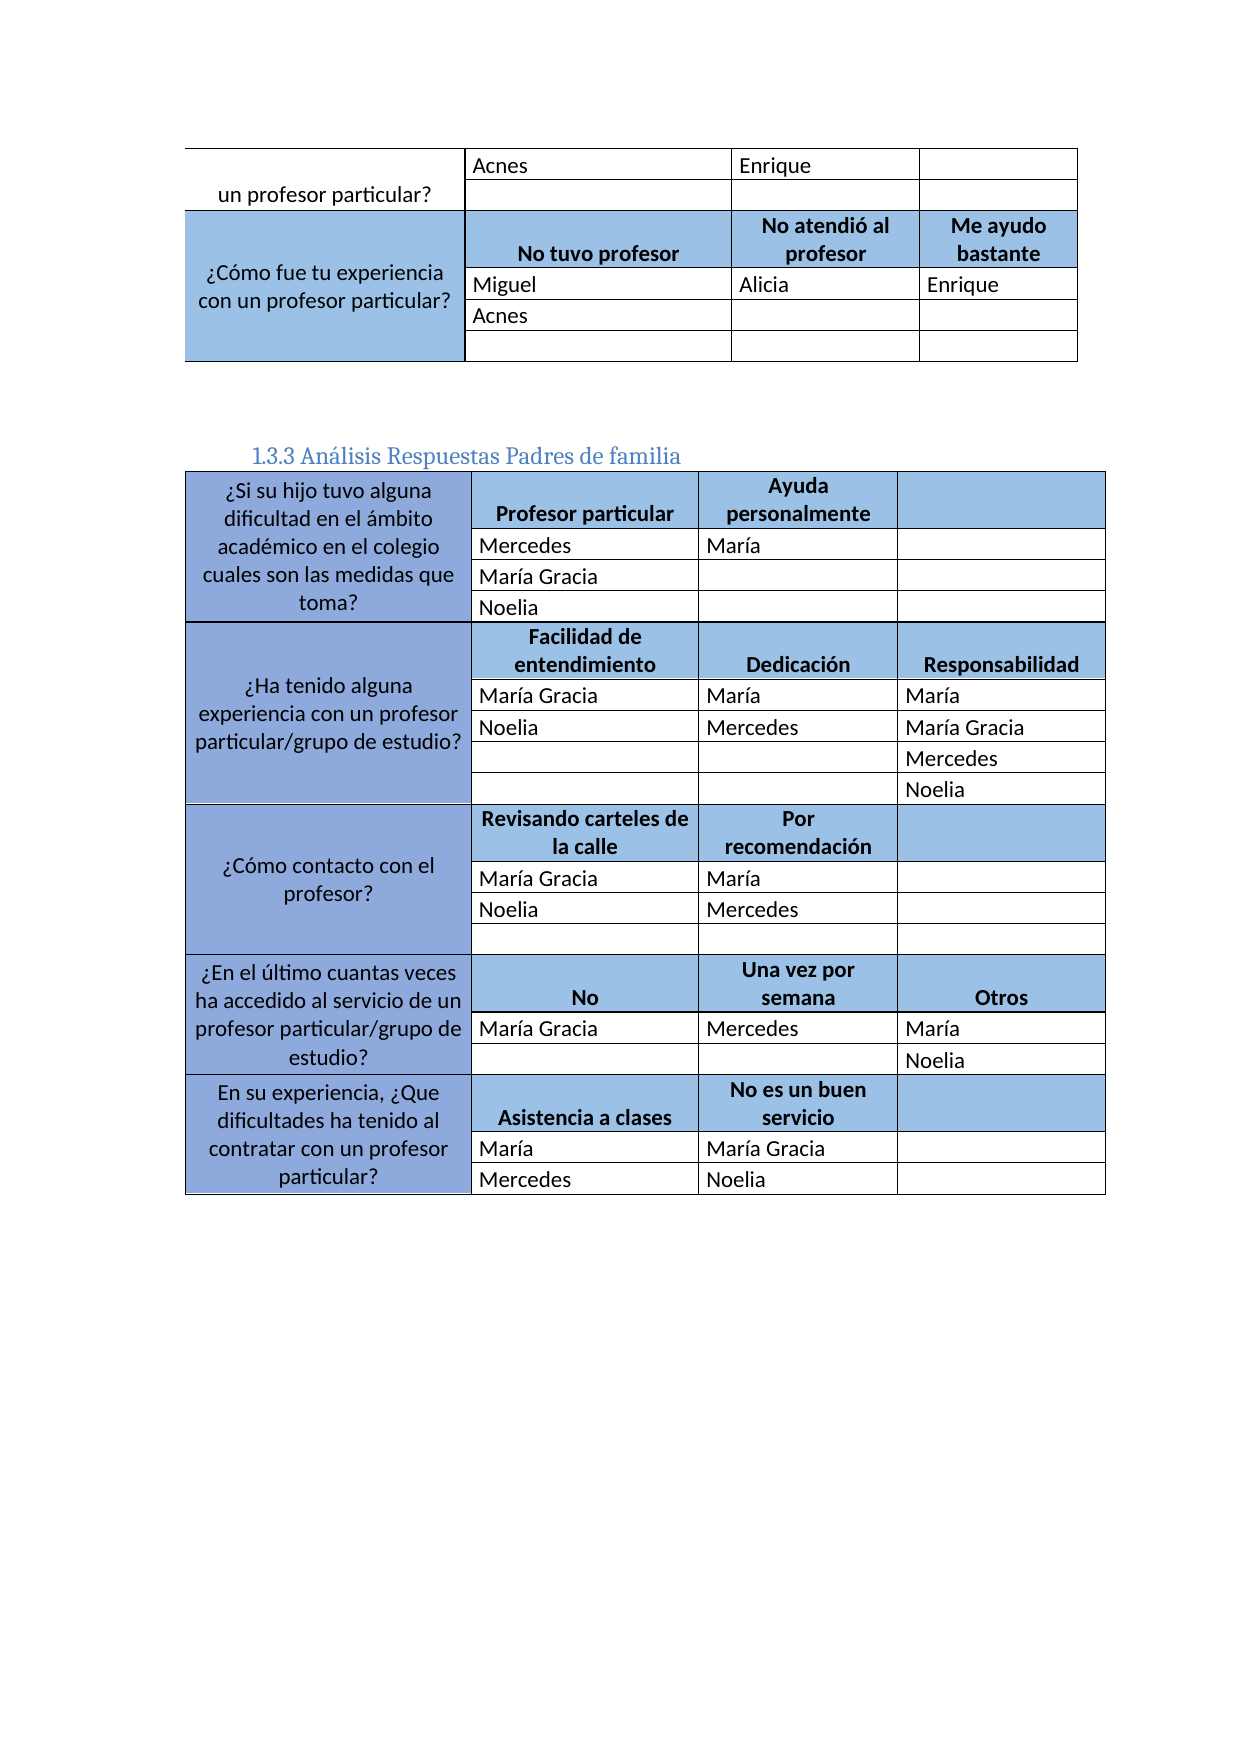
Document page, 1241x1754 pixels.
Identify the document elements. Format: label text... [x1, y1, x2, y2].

table_cell [699, 560, 897, 590]
table_cell Revisando carteles de la calle [472, 805, 698, 861]
table_cell María [472, 1132, 698, 1162]
table_header Ayuda personalmente [699, 472, 897, 528]
table_cell [699, 591, 897, 621]
table_cell [920, 300, 1077, 330]
table_cell María [898, 1013, 1105, 1043]
table_cell No tuvo profesor [466, 211, 731, 267]
table_cell Acnes [466, 149, 731, 179]
table_cell [898, 862, 1105, 892]
table_cell Facilidad de entendimiento [472, 623, 698, 678]
table_cell [920, 149, 1077, 179]
table_cell Asistencia a clases [472, 1075, 698, 1131]
table_cell María Gracia [472, 560, 698, 590]
table_cell Enrique [732, 149, 919, 179]
table_cell [699, 1044, 897, 1074]
table_header [898, 472, 1105, 528]
table_cell Mercedes [699, 1013, 897, 1043]
table_cell [898, 893, 1105, 923]
table_cell Una vez por semana [699, 955, 897, 1011]
table_cell [466, 180, 731, 210]
table_cell Acnes [466, 300, 731, 330]
table_cell [732, 331, 919, 361]
table_cell Mercedes [472, 529, 698, 559]
table_cell Alicia [732, 268, 919, 298]
table_cell [732, 300, 919, 330]
table_cell ¿Cómo fue tu experiencia con un profesor particular? [185, 211, 464, 361]
table_cell María [699, 680, 897, 710]
list 1.3.3 Análisis Respuestas Padres de familia [252, 442, 1063, 471]
table_cell [472, 742, 698, 772]
table_cell En su experiencia, ¿Que dificultades ha tenido al contratar con un profesor particular? [186, 1075, 471, 1193]
table_cell María Gracia [898, 711, 1105, 741]
table_cell Mercedes [699, 711, 897, 741]
table_cell [920, 180, 1077, 210]
table_cell Mercedes [472, 1163, 698, 1193]
table_cell Otros [898, 955, 1105, 1011]
table_cell [898, 529, 1105, 559]
table_cell [898, 591, 1105, 621]
table_cell No atendió al profesor [732, 211, 919, 267]
table_cell María Gracia [472, 680, 698, 710]
table_cell Me ayudo bastante [920, 211, 1077, 267]
table_cell [898, 560, 1105, 590]
table_cell [898, 924, 1105, 954]
table_cell Enrique [920, 268, 1077, 298]
table_cell [898, 1163, 1105, 1193]
table_cell Miguel [466, 268, 731, 298]
table_cell [898, 1132, 1105, 1162]
table_cell Noelia [472, 893, 698, 923]
table_cell [699, 742, 897, 772]
table_cell ¿Ha tenido alguna experiencia con un profesor particular/grupo de estudio? [186, 623, 471, 803]
table_cell María [699, 862, 897, 892]
table_cell Responsabilidad [898, 623, 1105, 678]
table_header Profesor particular [472, 472, 698, 528]
table_cell No [472, 955, 698, 1011]
table_cell Noelia [472, 591, 698, 621]
table_cell Mercedes [699, 893, 897, 923]
table_cell [898, 1075, 1105, 1131]
table_cell María Gracia [699, 1132, 897, 1162]
table_cell Por recomendación [699, 805, 897, 861]
table_cell [699, 773, 897, 803]
table_cell Noelia [472, 711, 698, 741]
table_cell [472, 773, 698, 803]
table_cell Mercedes [898, 742, 1105, 772]
table_cell [920, 331, 1077, 361]
table_cell María [898, 680, 1105, 710]
table_cell ¿Cómo contacto con el profesor? [186, 805, 471, 954]
table_cell [472, 1044, 698, 1074]
table_cell Dedicación [699, 623, 897, 678]
table_cell [699, 924, 897, 954]
table_cell No es un buen servicio [699, 1075, 897, 1131]
table_cell Noelia [898, 1044, 1105, 1074]
table_cell María Gracia [472, 1013, 698, 1043]
table_cell [898, 805, 1105, 861]
table_cell María [699, 529, 897, 559]
table_header ¿Si su hijo tuvo alguna dificultad en el ámbito académico en el colegio cuales son las medidas que toma? [186, 472, 471, 621]
table_cell María Gracia [472, 862, 698, 892]
table_cell Noelia [898, 773, 1105, 803]
table_cell Noelia [699, 1163, 897, 1193]
table_cell [732, 180, 919, 210]
table_cell [472, 924, 698, 954]
table_cell [466, 331, 731, 361]
table_cell ¿En el último cuantas veces ha accedido al servicio de un profesor particular/grupo de estudio? [186, 955, 471, 1074]
